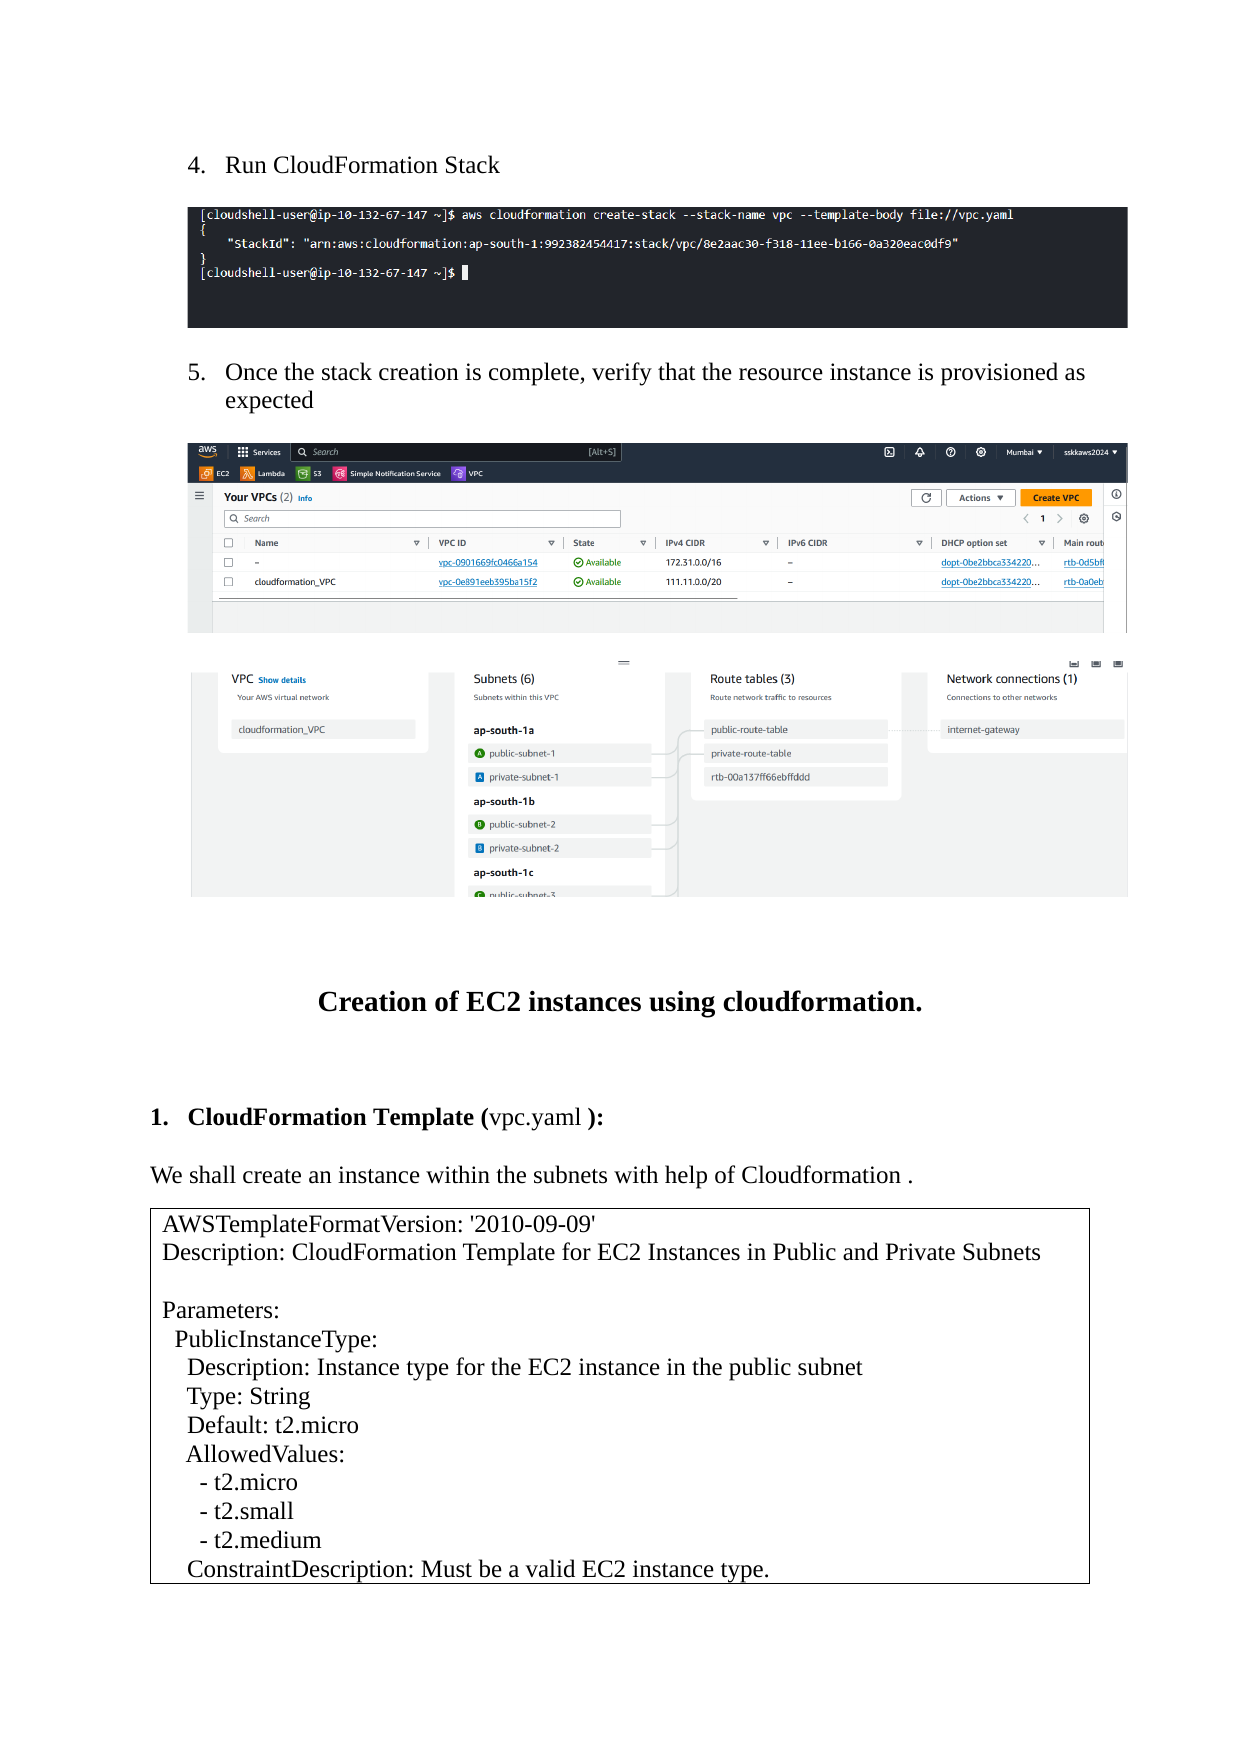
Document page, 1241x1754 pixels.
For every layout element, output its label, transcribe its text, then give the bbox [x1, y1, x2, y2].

picture [187, 661, 1128, 897]
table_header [151, 1209, 1089, 1582]
text We shall create an instance within the subnets with help of Cloudformation . [150, 1160, 1090, 1189]
picture [187, 443, 1128, 633]
list Run CloudFormation Stack [187, 150, 1090, 179]
picture [187, 207, 1128, 328]
text Creation of EC2 instances using cloudformation. [150, 984, 1090, 1017]
list Once the stack creation is complete, verify that the resource instance is provisioned as expected [187, 357, 1090, 414]
list CloudFormation Template (vpc.yaml ): [150, 1102, 1090, 1131]
